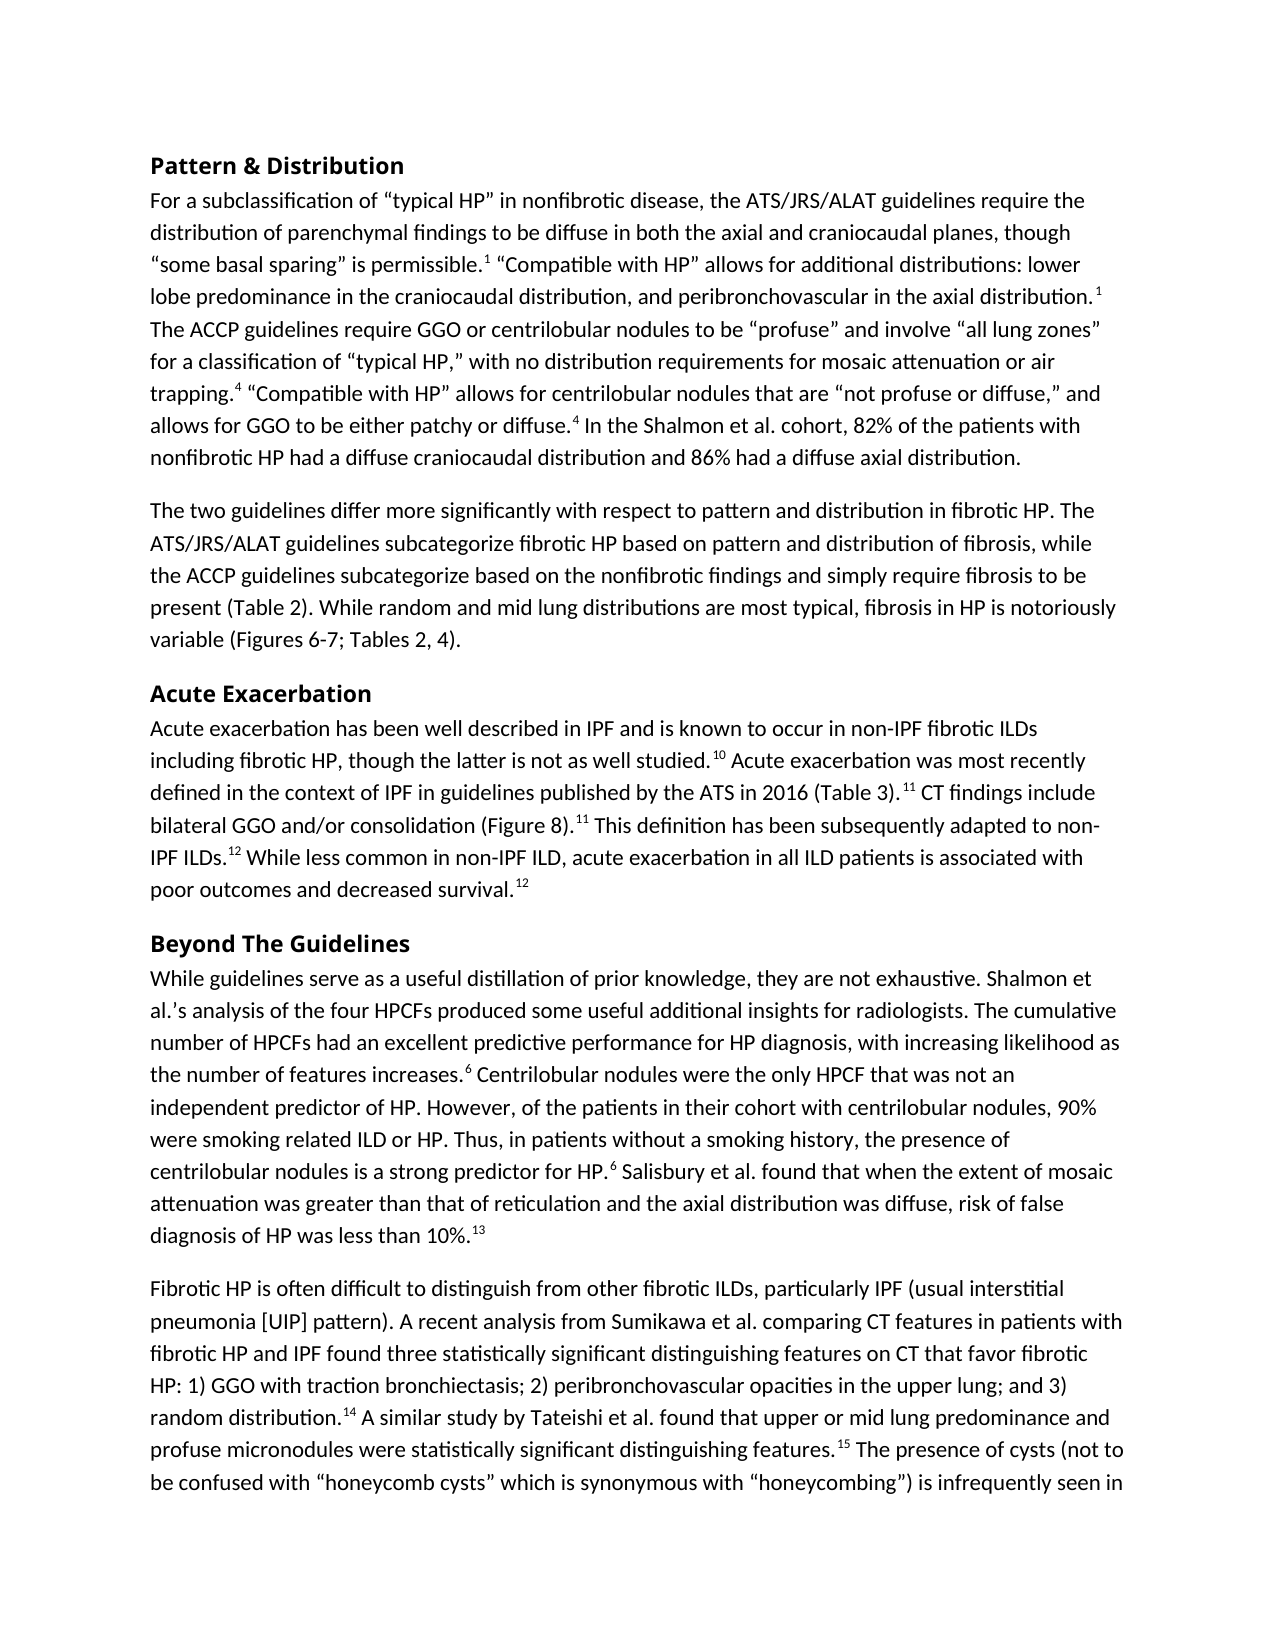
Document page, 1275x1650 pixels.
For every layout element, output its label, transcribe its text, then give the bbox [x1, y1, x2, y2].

text Acute exacerbation has been well described in IPF and is known to occur in non-IPF fibrotic ILDs including fibrotic HP, though the latter is not as well studied.10 Acute exacerbation was most recently defined in the context of IPF in guidelines published by the ATS in 2016 (Table 3).11 CT findings include bilateral GGO and/or consolidation (Figure 8).11 This definition has been subsequently adapted to non-IPF ILDs.12 While less common in non-IPF ILD, acute exacerbation in all ILD patients is associated with poor outcomes and decreased survival.12 [150, 714, 1125, 903]
subtitle Acute Exacerbation [150, 678, 1125, 709]
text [150, 1274, 1125, 1496]
subtitle Pattern & Distribution [150, 150, 1125, 181]
text For a subclassification of “typical HP” in nonfibrotic disease, the ATS/JRS/ALAT guidelines require the distribution of parenchymal findings to be diffuse in both the axial and craniocaudal planes, though “some basal sparing” is permissible.1 “Compatible with HP” allows for additional distributions: lower lobe predominance in the craniocaudal distribution, and peribronchovascular in the axial distribution.1 The ACCP guidelines require GGO or centrilobular nodules to be “profuse” and involve “all lung zones” for a classification of “typical HP,” with no distribution requirements for mosaic attenuation or air trapping.4 “Compatible with HP” allows for centrilobular nodules that are “not profuse or diffuse,” and allows for GGO to be either patchy or diffuse.4 In the Shalmon et al. cohort, 82% of the patients with nonfibrotic HP had a diffuse craniocaudal distribution and 86% had a diffuse axial distribution. [150, 186, 1125, 471]
text While guidelines serve as a useful distillation of prior knowledge, they are not exhaustive. Shalmon et al.’s analysis of the four HPCFs produced some useful additional insights for radiologists. The cumulative number of HPCFs had an excellent predictive performance for HP diagnosis, with increasing likelihood as the number of features increases.6 Centrilobular nodules were the only HPCF that was not an independent predictor of HP. However, of the patients in their cohort with centrilobular nodules, 90% were smoking related ILD or HP. Thus, in patients without a smoking history, the presence of centrilobular nodules is a strong predictor for HP.6 Salisbury et al. found that when the extent of mosaic attenuation was greater than that of reticulation and the axial distribution was diffuse, risk of false diagnosis of HP was less than 10%.13 [150, 964, 1125, 1249]
subtitle Beyond The Guidelines [150, 928, 1125, 959]
text The two guidelines differ more significantly with respect to pattern and distribution in fibrotic HP. The ATS/JRS/ALAT guidelines subcategorize fibrotic HP based on pattern and distribution of fibrosis, while the ACCP guidelines subcategorize based on the nonfibrotic findings and simply require fibrosis to be present (Table 2). While random and mid lung distributions are most typical, fibrosis in HP is notoriously variable (Figures 6-7; Tables 2, 4). [150, 496, 1125, 653]
